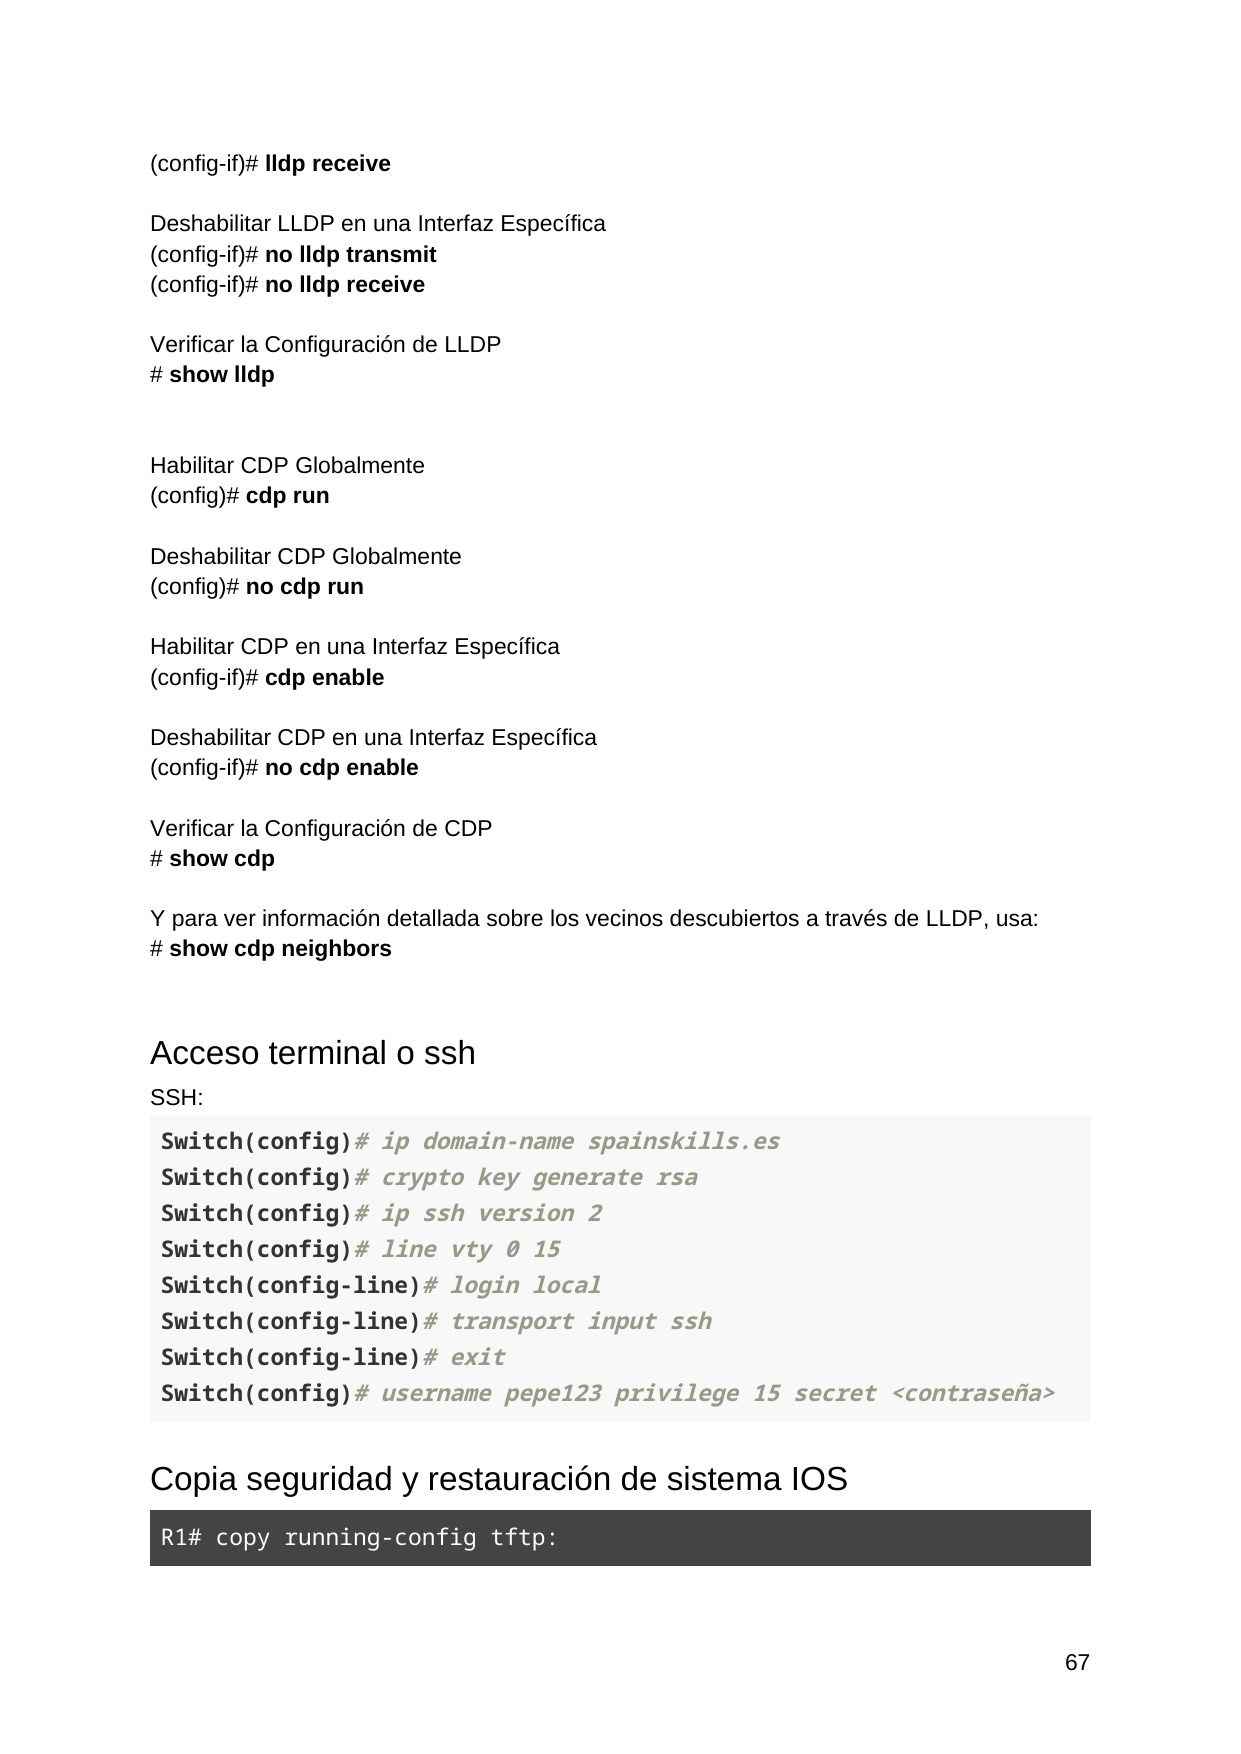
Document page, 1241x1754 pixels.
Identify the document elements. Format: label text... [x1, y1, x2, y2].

subtitle Acceso terminal o ssh [150, 1033, 1090, 1072]
text (config-if)# no lldp receive [150, 271, 1090, 297]
text # show cdp neighbors [150, 935, 1090, 962]
text Deshabilitar CDP en una Interfaz Específica [150, 724, 1090, 750]
text (config-if)# lldp receive [150, 150, 1090, 176]
text (config-if)# cdp enable [150, 663, 1090, 690]
text # show cdp [150, 845, 1090, 871]
text # show lldp [150, 361, 1090, 388]
text SSH: [150, 1084, 1090, 1111]
text Y para ver información detallada sobre los vecinos descubiertos a través de LLDP, usa: [150, 905, 1090, 932]
text (config)# cdp run [150, 482, 1090, 509]
text (config-if)# no cdp enable [150, 754, 1090, 781]
subtitle Copia seguridad y restauración de sistema IOS [150, 1459, 1090, 1498]
table_header Switch(config)# ip domain-name spainskills.es Switch(config)# crypto key generate rsa Switch(config)# ip ssh version 2 Switch(config)# line vty 0 15 Switch(config-line)# login local Switch(config-line)# transport input ssh Switch(config-line)# exit Switch(config)# username pepe123 privilege 15 secret <contraseña> [150, 1115, 1091, 1422]
text (config)# no cdp run [150, 573, 1090, 599]
text Verificar la Configuración de CDP [150, 814, 1090, 841]
text Habilitar CDP Globalmente [150, 452, 1090, 478]
table_header R1# copy running-config tftp: [150, 1510, 1091, 1566]
text Habilitar CDP en una Interfaz Específica [150, 633, 1090, 660]
text Verificar la Configuración de LLDP [150, 331, 1090, 358]
text (config-if)# no lldp transmit [150, 241, 1090, 267]
text Deshabilitar LLDP en una Interfaz Específica [150, 210, 1090, 237]
text Deshabilitar CDP Globalmente [150, 543, 1090, 569]
